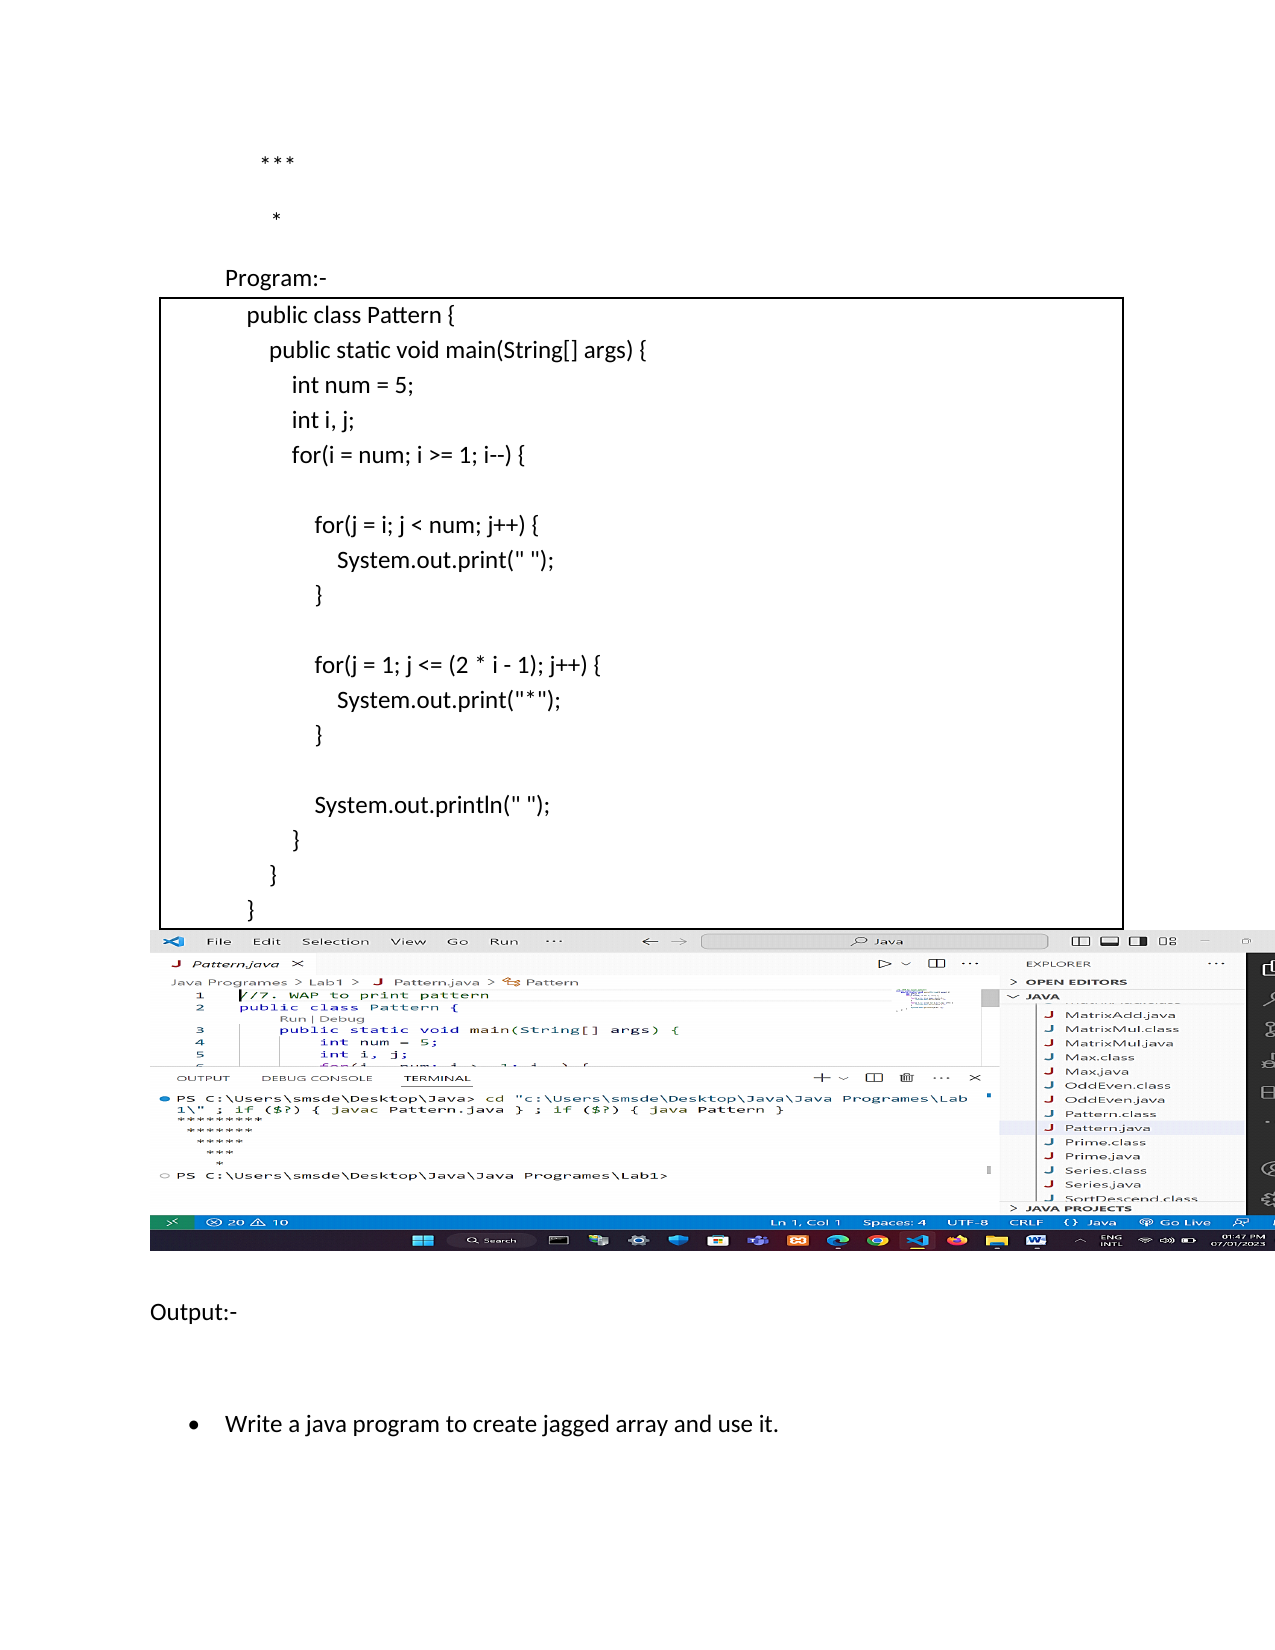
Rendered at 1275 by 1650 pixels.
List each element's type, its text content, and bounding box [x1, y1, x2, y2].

text Program:- [150, 262, 1125, 292]
text Output:- [150, 1296, 1125, 1327]
table_header public class Pattern { public static void main(String[] args) { int num = 5; int i, j; for(i = num; i >= 1; i--) { for(j = i; j < num; j++) { System.out.print(" "); } for(j = 1; j <= (2 * i - 1); j++) { System.out.print("*"); } System.out.println(" "); } } } [161, 299, 1122, 928]
text * [225, 206, 1125, 236]
picture [150, 930, 1275, 1251]
list Write a java program to create jagged array and use it. [187, 1408, 1125, 1438]
text *** [225, 150, 1125, 181]
